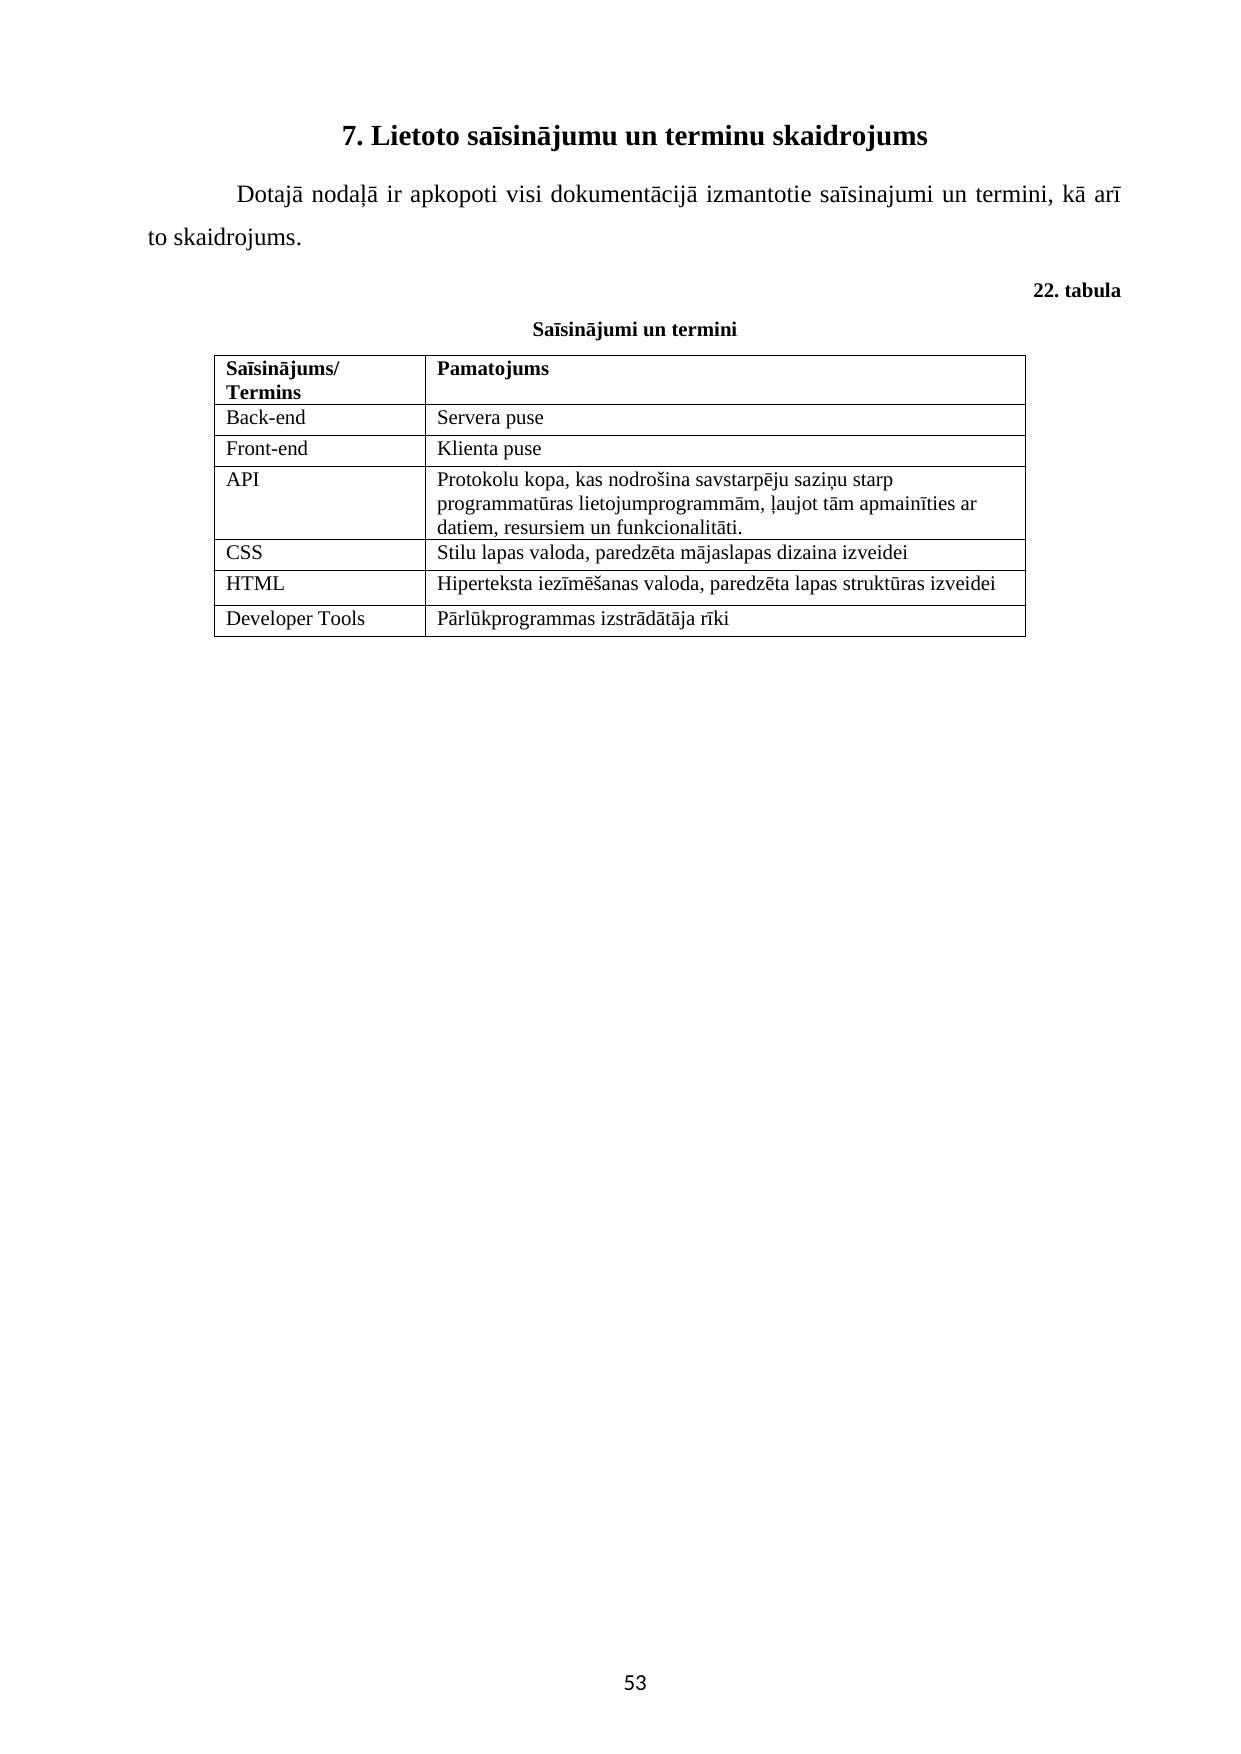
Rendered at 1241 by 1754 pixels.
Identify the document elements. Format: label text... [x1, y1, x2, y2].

table_cell CSS [215, 540, 425, 569]
text Dotajā nodaļā ir apkopoti visi dokumentācijā izmantotie saīsinajumi un termini, kā arī to skaidrojums. [148, 179, 1122, 251]
table_cell Pārlūkprogrammas izstrādātāja rīki [426, 606, 1025, 636]
table_cell Protokolu kopa, kas nodrošina savstarpēju saziņu starp programmatūras lietojumprogrammām, ļaujot tām apmainīties ar datiem, resursiem un funkcionalitāti. [426, 467, 1025, 539]
table_cell Servera puse [426, 405, 1025, 435]
text Saīsinājumi un termini [148, 316, 1122, 341]
table_cell Developer Tools [215, 606, 425, 636]
text 22. tabula [148, 278, 1121, 302]
table_cell Stilu lapas valoda, paredzēta mājaslapas dizaina izveidei [426, 540, 1025, 569]
table_header Saīsinājums/Termins [215, 356, 425, 404]
table_cell Klienta puse [426, 436, 1025, 466]
table_cell Hiperteksta iezīmēšanas valoda, paredzēta lapas struktūras izveidei [426, 571, 1025, 605]
subtitle 7. Lietoto saīsinājumu un terminu skaidrojums [148, 118, 1122, 152]
table_header Pamatojums [426, 356, 1025, 404]
table_cell API [215, 467, 425, 539]
table_cell HTML [215, 571, 425, 605]
table_cell Front-end [215, 436, 425, 466]
table_cell Back-end [215, 405, 425, 435]
